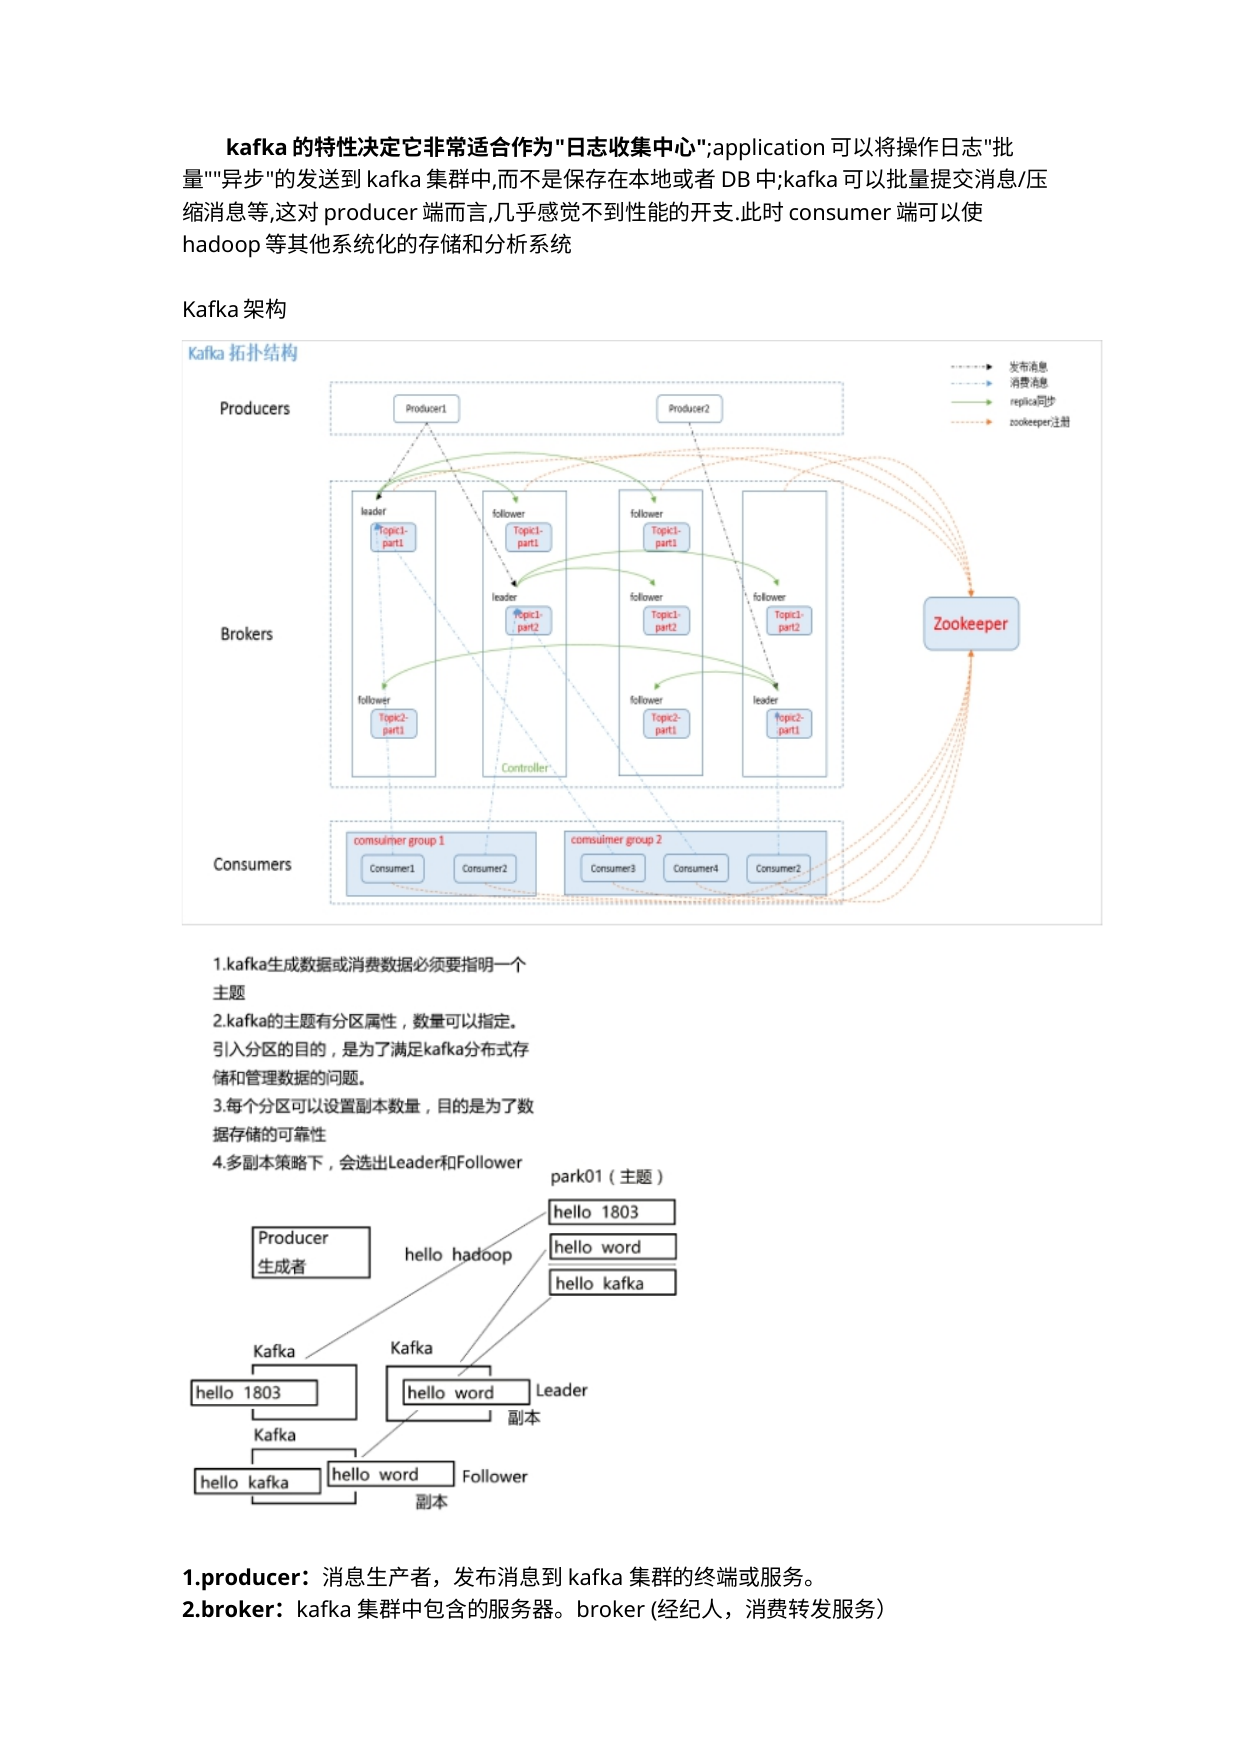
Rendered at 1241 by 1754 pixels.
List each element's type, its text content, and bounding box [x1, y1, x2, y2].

text 2.broker：kafka 集群中包含的服务器。broker (经纪人，消费转发服务） [296, 1592, 1058, 1624]
picture [181, 948, 684, 1521]
text Kafka架构 [182, 292, 1058, 324]
picture [181, 340, 1103, 927]
text 1.producer：消息生产者，发布消息到 kafka 集群的终端或服务。 [182, 1559, 1058, 1592]
text kafka的特性决定它非常适合作为"日志收集中心";application可以将操作日志"批量""异步"的发送到kafka集群中,而不是保存在本地或者DB中;kafka可以批量提交消息/压缩消息等,这对producer端而言,几乎感觉不到性能的开支.此时consumer端可以使hadoop等其他系统化的存储和分析系统 [182, 129, 1058, 259]
